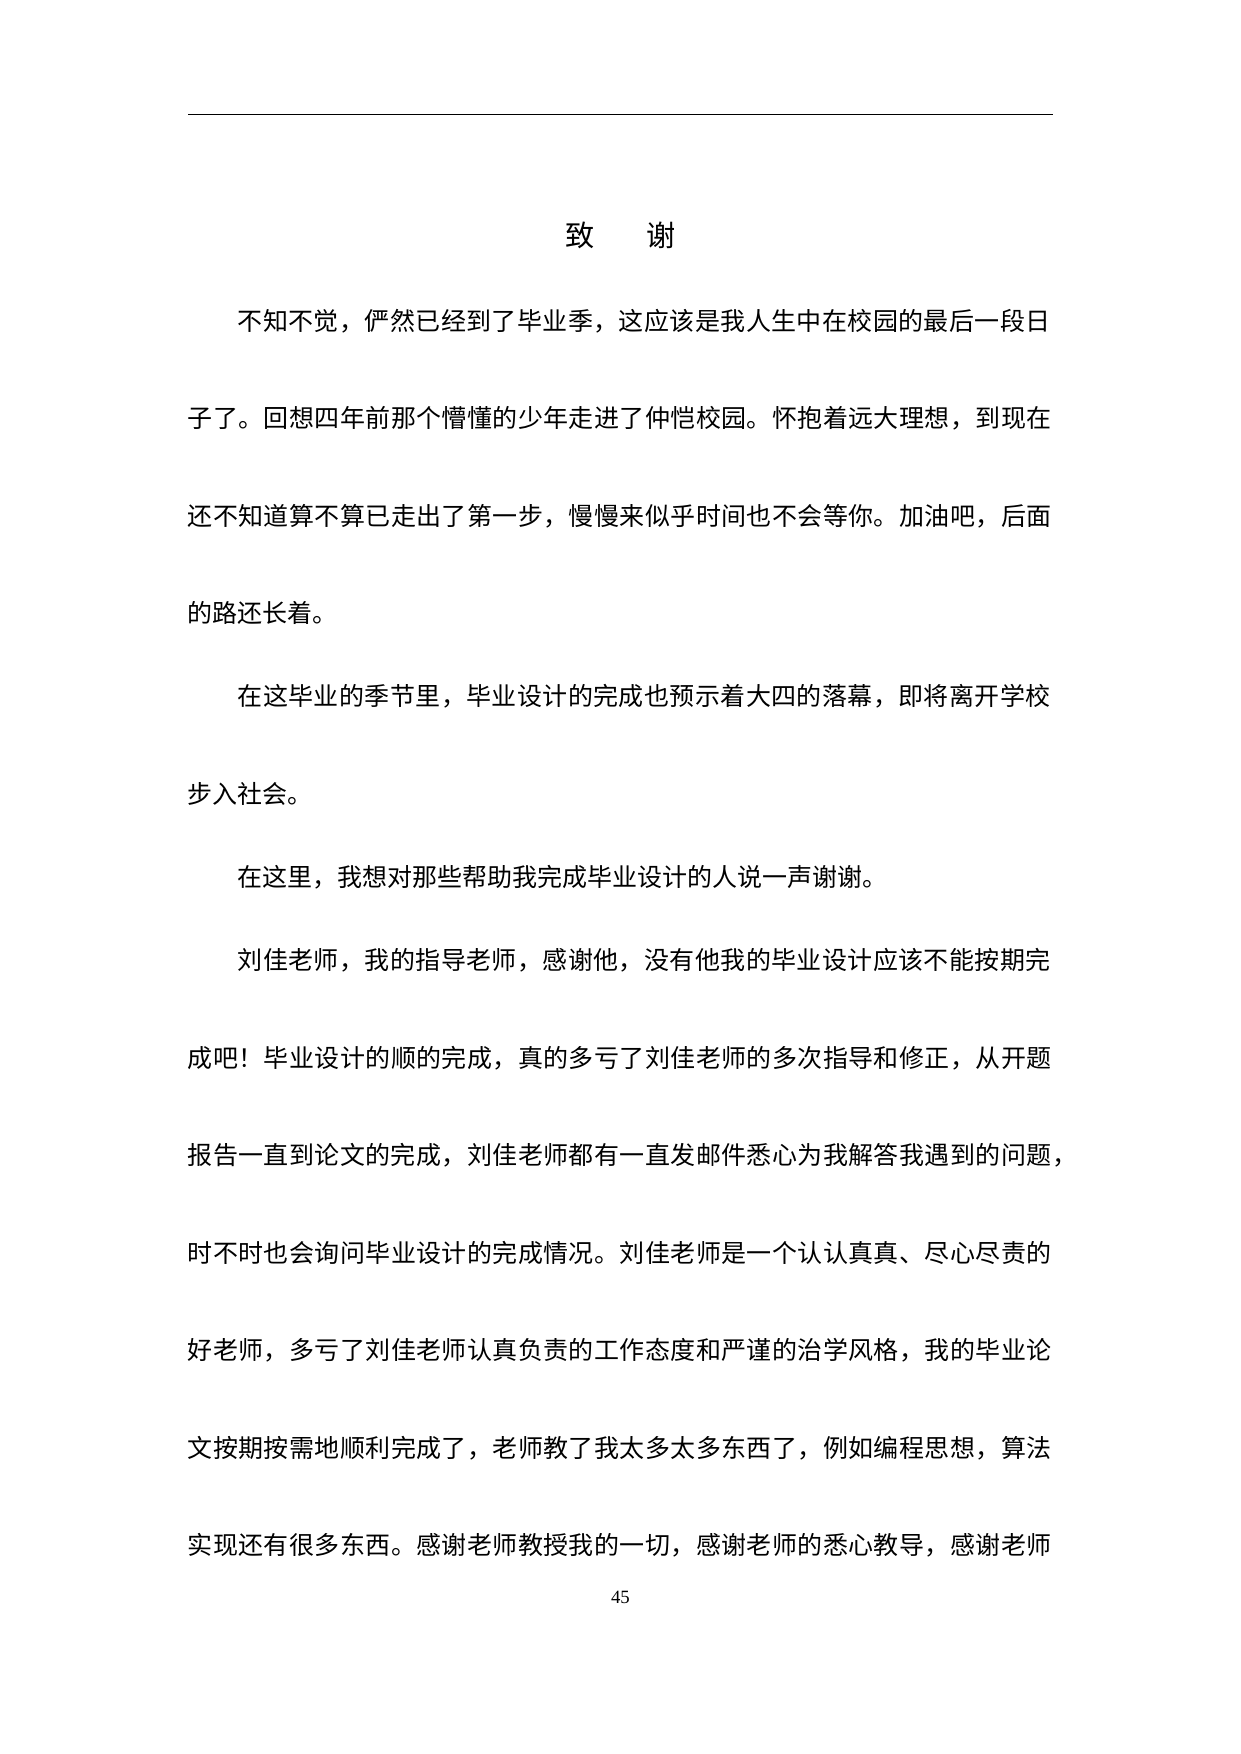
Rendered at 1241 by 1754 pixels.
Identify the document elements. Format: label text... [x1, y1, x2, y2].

text 在这里，我想对那些帮助我完成毕业设计的人说一声谢谢。 [187, 843, 1053, 908]
text 致 谢 [187, 201, 1053, 266]
text 不知不觉，俨然已经到了毕业季，这应该是我人生中在校园的最后一段日子了。回想四年前那个懵懂的少年走进了仲恺校园。怀抱着远大理想，到现在还不知道算不算已走出了第一步，慢慢来似乎时间也不会等你。加油吧，后面的路还长着。 [187, 287, 1053, 644]
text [187, 926, 1053, 1576]
text 在这毕业的季节里，毕业设计的完成也预示着大四的落幕，即将离开学校步入社会。 [187, 662, 1053, 825]
